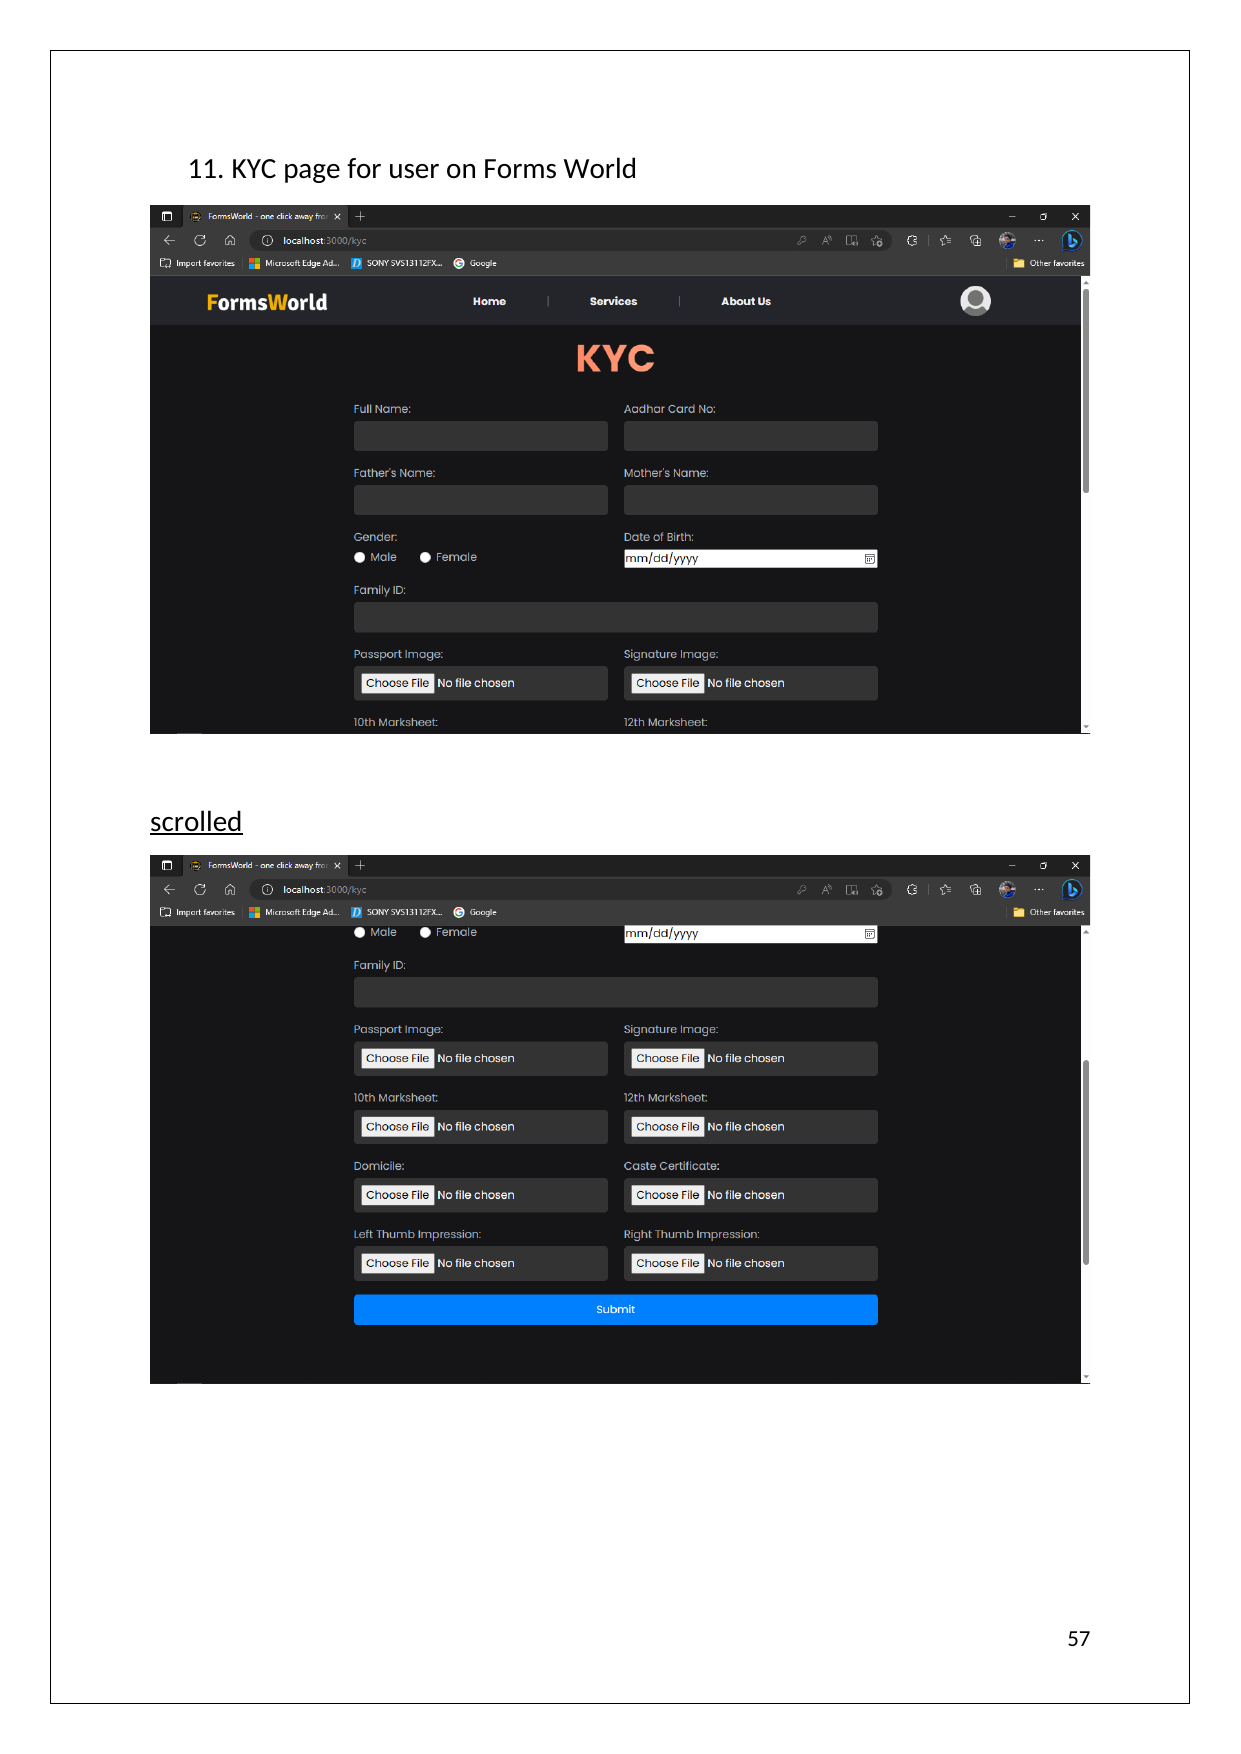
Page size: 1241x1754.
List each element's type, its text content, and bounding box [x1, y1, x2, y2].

picture [150, 855, 1091, 1384]
list KYC page for user on Forms World [187, 150, 1090, 186]
picture [150, 205, 1091, 734]
text scrolled [150, 803, 1090, 838]
